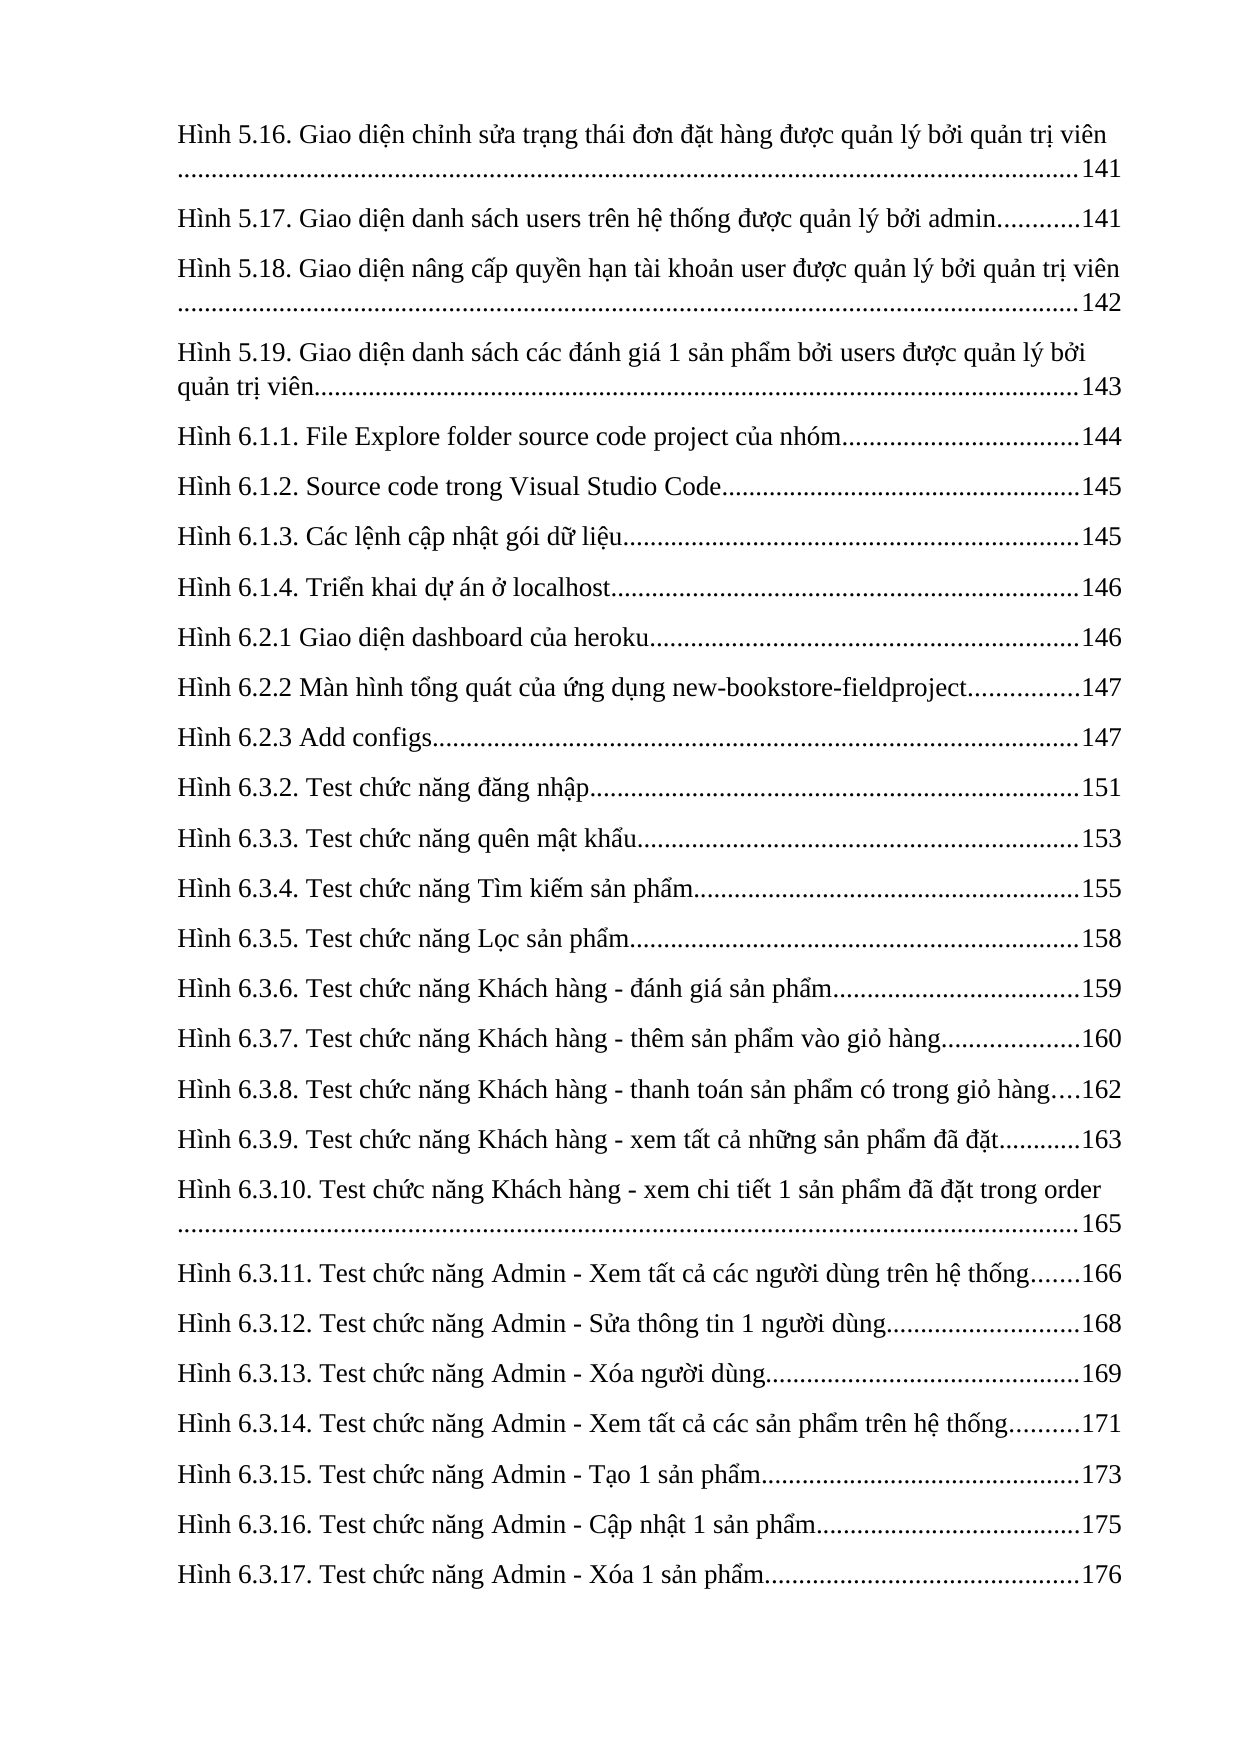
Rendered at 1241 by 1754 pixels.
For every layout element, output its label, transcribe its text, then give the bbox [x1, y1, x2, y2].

text Hình 6.3.12. Test chức năng Admin - Sửa thông tin 1 người dùng 168 [177, 1307, 1122, 1338]
text Hình 6.3.10. Test chức năng Khách hàng - xem chi tiết 1 sản phẩm đã đặt trong order 165 [177, 1173, 1122, 1238]
text Hình 6.3.3. Test chức năng quên mật khẩu 153 [177, 822, 1122, 853]
text Hình 5.18. Giao diện nâng cấp quyền hạn tài khoản user được quản lý bởi quản trị viên 142 [177, 252, 1122, 317]
text Hình 6.1.3. Các lệnh cập nhật gói dữ liệu 145 [177, 520, 1122, 552]
text Hình 6.3.13. Test chức năng Admin - Xóa người dùng 169 [177, 1357, 1122, 1388]
text Hình 5.17. Giao diện danh sách users trên hệ thống được quản lý bởi admin 141 [177, 202, 1122, 233]
text Hình 6.3.15. Test chức năng Admin - Tạo 1 sản phẩm 173 [177, 1458, 1122, 1489]
text Hình 6.1.4. Triển khai dự án ở localhost 146 [177, 571, 1122, 602]
text Hình 6.3.8. Test chức năng Khách hàng - thanh toán sản phẩm có trong giỏ hàng 162 [177, 1073, 1122, 1104]
text Hình 6.2.3 Add configs 147 [177, 721, 1122, 752]
text Hình 6.3.4. Test chức năng Tìm kiếm sản phẩm 155 [177, 872, 1122, 903]
text Hình 6.1.1. File Explore folder source code project của nhóm 144 [177, 420, 1122, 451]
text Hình 6.3.9. Test chức năng Khách hàng - xem tất cả những sản phẩm đã đặt 163 [177, 1123, 1122, 1154]
text Hình 6.3.5. Test chức năng Lọc sản phẩm 158 [177, 922, 1122, 953]
text Hình 6.1.2. Source code trong Visual Studio Code 145 [177, 470, 1122, 501]
text Hình 6.3.17. Test chức năng Admin - Xóa 1 sản phẩm 176 [177, 1558, 1122, 1589]
text Hình 6.3.11. Test chức năng Admin - Xem tất cả các người dùng trên hệ thống 166 [177, 1257, 1122, 1288]
text Hình 6.2.2 Màn hình tổng quát của ứng dụng new-bookstore-fieldproject 147 [177, 671, 1122, 702]
text Hình 6.3.7. Test chức năng Khách hàng - thêm sản phẩm vào giỏ hàng 160 [177, 1022, 1122, 1054]
text Hình 6.3.6. Test chức năng Khách hàng - đánh giá sản phẩm 159 [177, 972, 1122, 1003]
text Hình 6.2.1 Giao diện dashboard của heroku 146 [177, 621, 1122, 652]
text Hình 5.19. Giao diện danh sách các đánh giá 1 sản phẩm bởi users được quản lý bởi quản trị viên 143 [177, 336, 1122, 401]
text Hình 5.16. Giao diện chỉnh sửa trạng thái đơn đặt hàng được quản lý bởi quản trị viên 141 [177, 118, 1122, 183]
text Hình 6.3.16. Test chức năng Admin - Cập nhật 1 sản phẩm 175 [177, 1508, 1122, 1539]
text Hình 6.3.14. Test chức năng Admin - Xem tất cả các sản phẩm trên hệ thống 171 [177, 1407, 1122, 1439]
text Hình 6.3.2. Test chức năng đăng nhập 151 [177, 771, 1122, 803]
